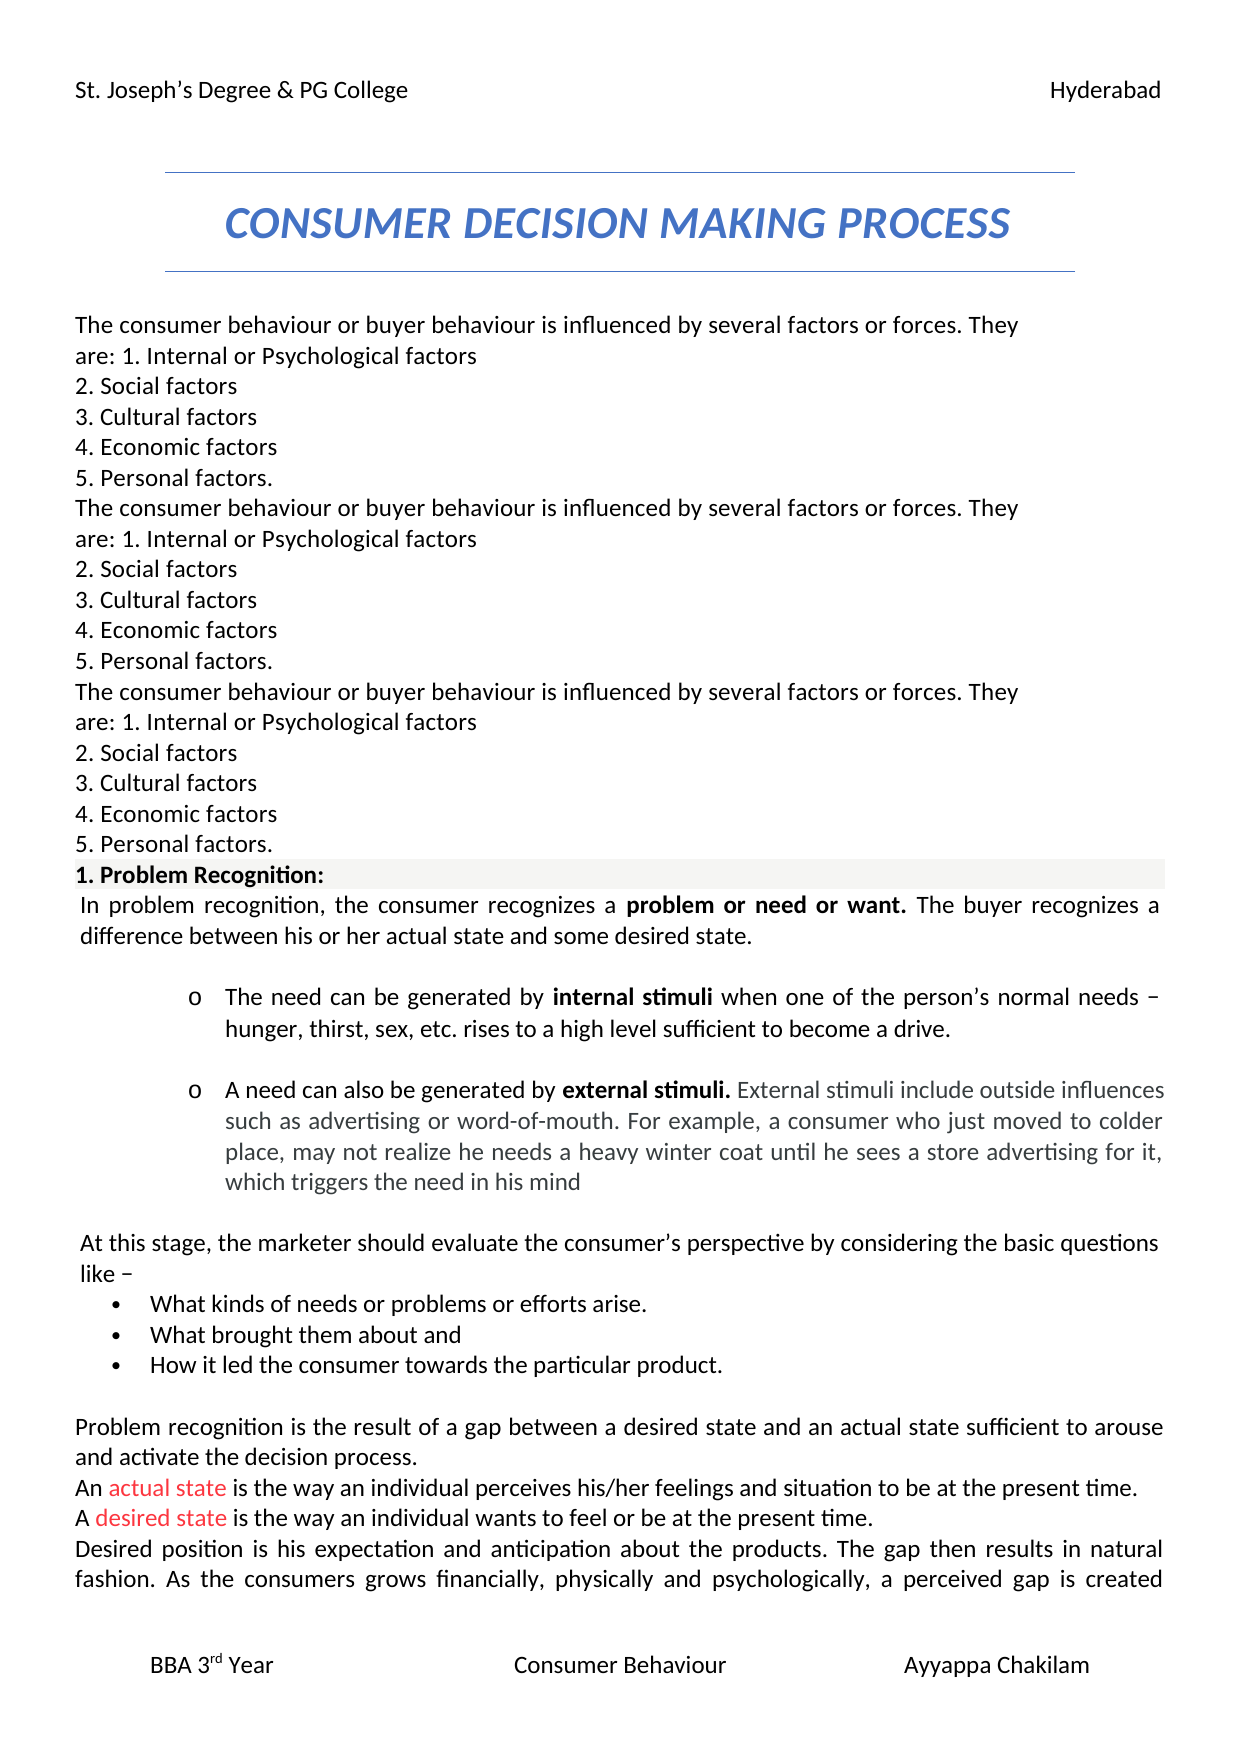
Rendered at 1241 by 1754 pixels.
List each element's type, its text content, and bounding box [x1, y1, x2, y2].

text A desired state is the way an individual wants to feel or be at the present time. [75, 1502, 1165, 1533]
list A need can also be generated by external stimuli. External stimuli include outside influences such as advertising or word-of-mouth. For example, a consumer who just moved to colder place, may not realize he needs a heavy winter coat until he sees a store advertising for it, which triggers the need in his mind [187, 1074, 1165, 1197]
list The need can be generated by internal stimuli when one of the person’s normal needs − hunger, thirst, sex, etc. rises to a high level sufficient to become a drive. [187, 981, 1160, 1043]
text In problem recognition, the consumer recognizes a problem or need or want. The buyer recognizes a difference between his or her actual state and some desired state. [80, 889, 1160, 950]
text The consumer behaviour or buyer behaviour is influenced by several factors or forces. They [75, 309, 1165, 340]
text An actual state is the way an individual perceives his/her feelings and situation to be at the present time. [75, 1472, 1165, 1502]
text 2. Social factors [75, 371, 1165, 401]
list What kinds of needs or problems or efforts arise. [112, 1289, 1165, 1319]
text are: 1. Internal or Psychological factors [75, 706, 1165, 737]
text 3. Cultural factors [75, 584, 1165, 615]
text At this stage, the marketer should evaluate the consumer’s perspective by considering the basic questions like − [80, 1228, 1160, 1289]
text 5. Personal factors. [75, 462, 1165, 493]
text Problem recognition is the result of a gap between a desired state and an actual state sufficient to arouse and activate the decision process. [75, 1411, 1165, 1472]
list What brought them about and [112, 1319, 1165, 1350]
text 2. Social factors [75, 554, 1165, 584]
text 5. Personal factors. [75, 828, 1165, 859]
text 4. Economic factors [75, 615, 1165, 645]
text 5. Personal factors. [75, 645, 1165, 676]
text are: 1. Internal or Psychological factors [75, 340, 1165, 371]
text CONSUMER DECISION MAKING PROCESS [165, 173, 1075, 271]
text 2. Social factors [75, 737, 1165, 767]
text 4. Economic factors [75, 798, 1165, 828]
text 3. Cultural factors [75, 401, 1165, 432]
text 1. Problem Recognition: [75, 859, 1165, 889]
text 4. Economic factors [75, 432, 1165, 462]
text are: 1. Internal or Psychological factors [75, 523, 1165, 554]
text The consumer behaviour or buyer behaviour is influenced by several factors or forces. They [75, 676, 1165, 706]
list How it led the consumer towards the particular product. [112, 1350, 1165, 1380]
text 3. Cultural factors [75, 767, 1165, 798]
text The consumer behaviour or buyer behaviour is influenced by several factors or forces. They [75, 493, 1165, 523]
